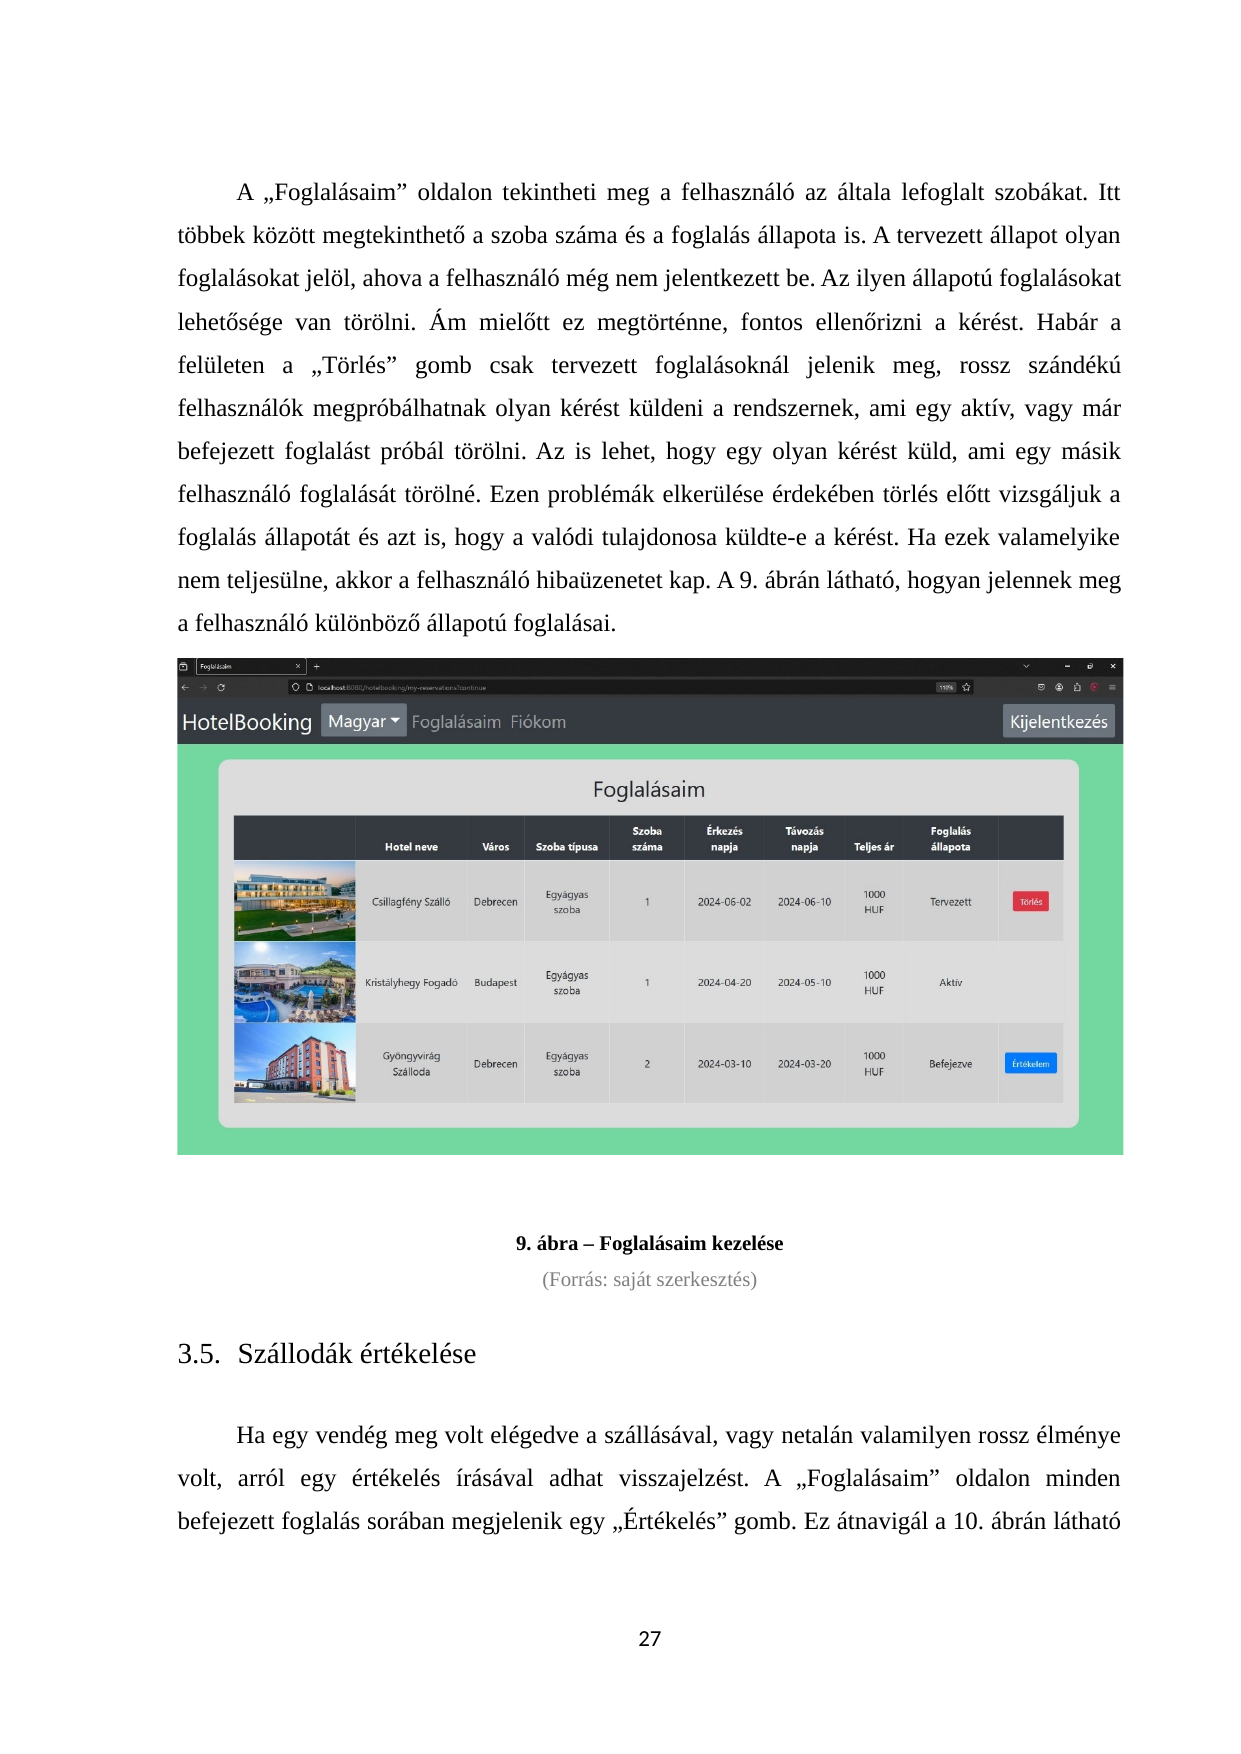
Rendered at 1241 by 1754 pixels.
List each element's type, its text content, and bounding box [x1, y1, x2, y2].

subtitle Szállodák értékelése [177, 1337, 1122, 1370]
text (Forrás: saját szerkesztés) [177, 1267, 1122, 1291]
picture [177, 658, 1124, 1155]
text 9. ábra – Foglalásaim kezelése [177, 1155, 1122, 1255]
text A „Foglalásaim” oldalon tekintheti meg a felhasználó az általa lefoglalt szobákat. Itt többek között megtekinthető a szoba száma és a foglalás állapota is. A tervezett állapot olyan foglalásokat jelöl, ahova a felhasználó még nem jelentkezett be. Az ilyen állapotú foglalásokat lehetősége van törölni. Ám mielőtt ez megtörténne, fontos ellenőrizni a kérést. Habár a felületen a „Törlés” gomb csak tervezett foglalásoknál jelenik meg, rossz szándékú felhasználók megpróbálhatnak olyan kérést küldeni a rendszernek, ami egy aktív, vagy már befejezett foglalást próbál törölni. Az is lehet, hogy egy olyan kérést küld, ami egy másik felhasználó foglalását törölné. Ezen problémák elkerülése érdekében törlés előtt vizsgáljuk a foglalás állapotát és azt is, hogy a valódi tulajdonosa küldte-e a kérést. Ha ezek valamelyike nem teljesülne, akkor a felhasználó hibaüzenetet kap. A 9. ábrán látható, hogyan jelennek meg a felhasználó különböző állapotú foglalásai. [177, 177, 1122, 637]
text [177, 1420, 1122, 1535]
